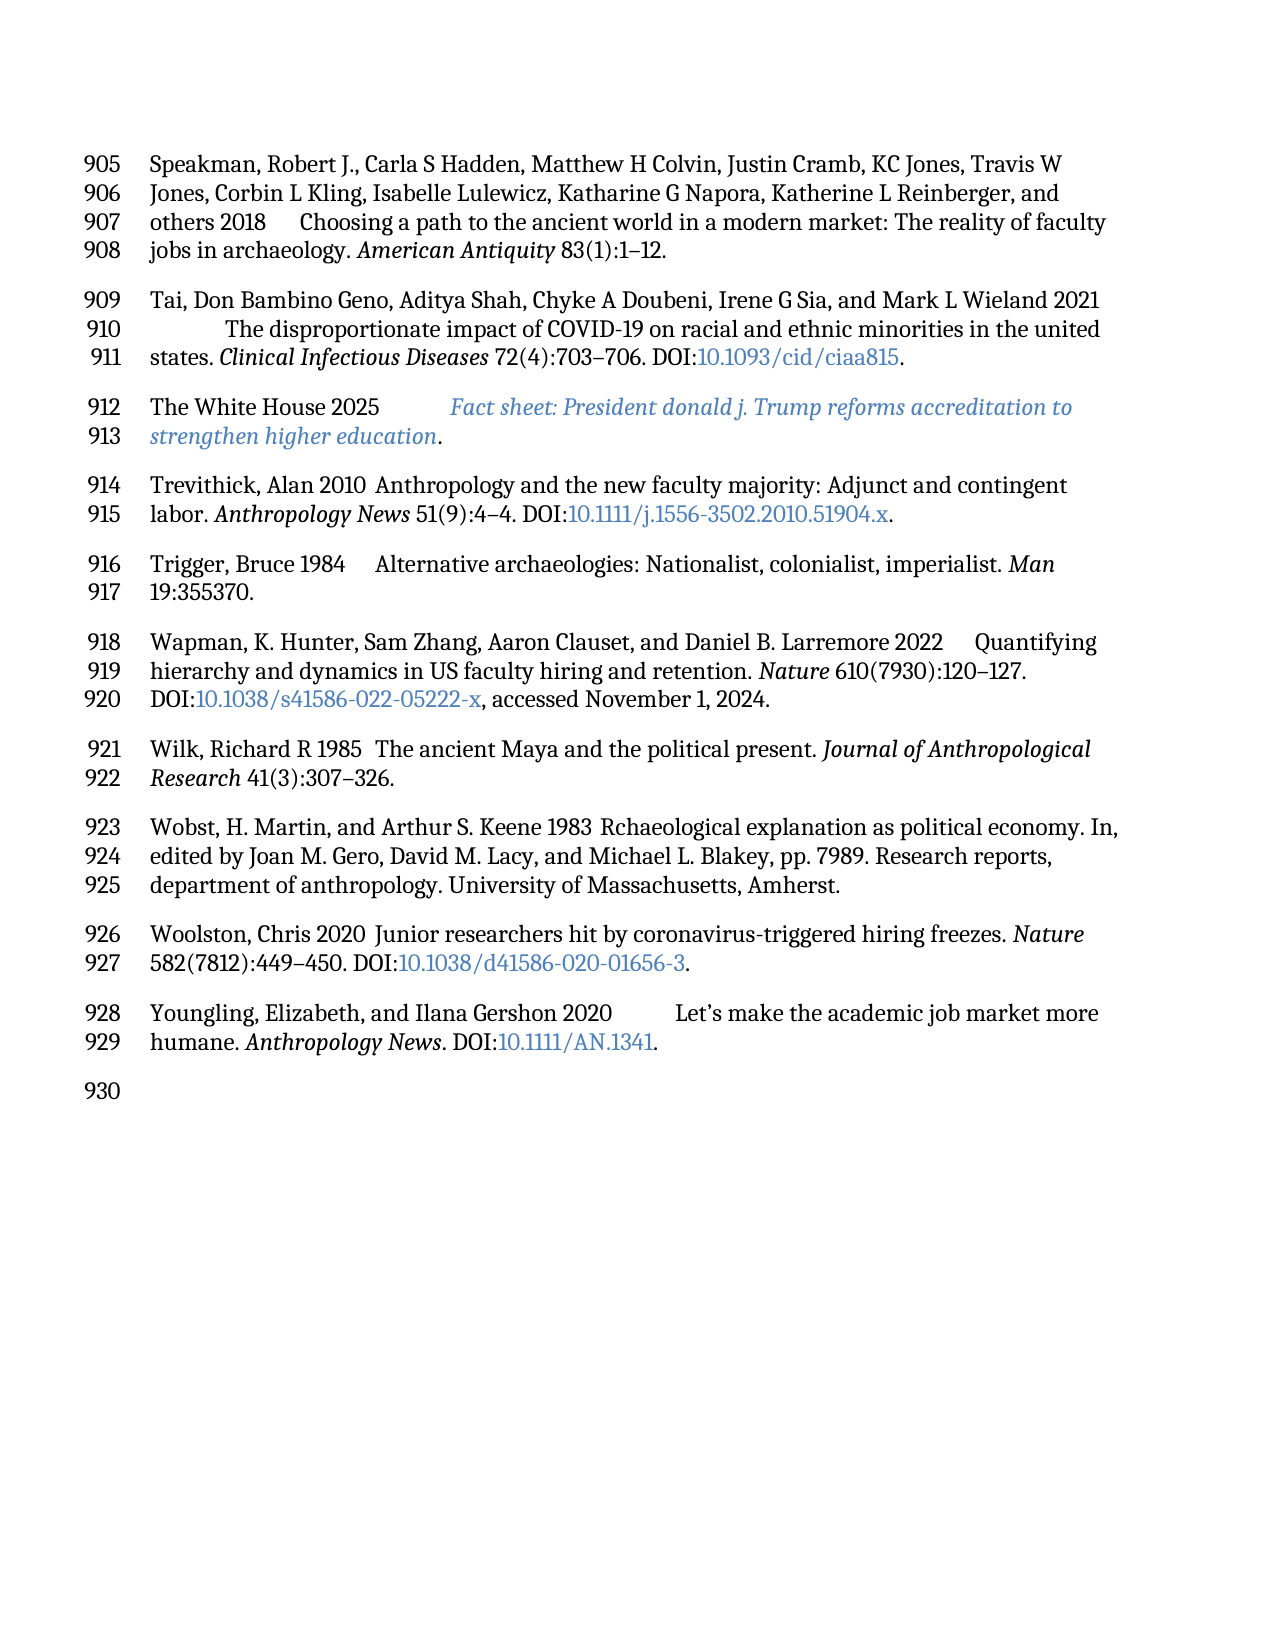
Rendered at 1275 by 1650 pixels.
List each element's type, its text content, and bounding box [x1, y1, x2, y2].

text Wobst, H. Martin, and Arthur S. Keene 1983 Rchaeological explanation as political economy. In, edited by Joan M. Gero, David M. Lacy, and Michael L. Blakey, pp. 7989. Research reports, department of anthropology. University of Massachusetts, Amherst. [150, 813, 1125, 899]
text Wilk, Richard R 1985 The ancient Maya and the political present. Journal of Anthropological Research 41(3):307–326. [150, 735, 1125, 792]
text The White House 2025 Fact sheet: President donald j. Trump reforms accreditation to strengthen higher education. [150, 393, 1125, 450]
text Tai, Don Bambino Geno, Aditya Shah, Chyke A Doubeni, Irene G Sia, and Mark L Wieland 2021 The disproportionate impact of COVID-19 on racial and ethnic minorities in the united states. Clinical Infectious Diseases 72(4):703–706. DOI:10.1093/cid/ciaa815. [150, 286, 1125, 372]
text Trigger, Bruce 1984 Alternative archaeologies: Nationalist, colonialist, imperialist. Man 19:355370. [150, 549, 1125, 607]
text Trevithick, Alan 2010 Anthropology and the new faculty majority: Adjunct and contingent labor. Anthropology News 51(9):4–4. DOI:10.1111/j.1556-3502.2010.51904.x. [150, 471, 1125, 529]
text Woolston, Chris 2020 Junior researchers hit by coronavirus-triggered hiring freezes. Nature 582(7812):449–450. DOI:10.1038/d41586-020-01656-3. [150, 920, 1125, 978]
text Speakman, Robert J., Carla S Hadden, Matthew H Colvin, Justin Cramb, KC Jones, Travis W Jones, Corbin L Kling, Isabelle Lulewicz, Katharine G Napora, Katherine L Reinberger, and others 2018 Choosing a path to the ancient world in a modern market: The reality of faculty jobs in archaeology. American Antiquity 83(1):1–12. [150, 150, 1125, 265]
text Youngling, Elizabeth, and Ilana Gershon 2020 Let’s make the academic job market more humane. Anthropology News. DOI:10.1111/AN.1341. [150, 999, 1125, 1056]
text Wapman, K. Hunter, Sam Zhang, Aaron Clauset, and Daniel B. Larremore 2022 Quantifying hierarchy and dynamics in US faculty hiring and retention. Nature 610(7930):120–127. DOI:10.1038/s41586-022-05222-x, accessed November 1, 2024. [150, 628, 1125, 714]
